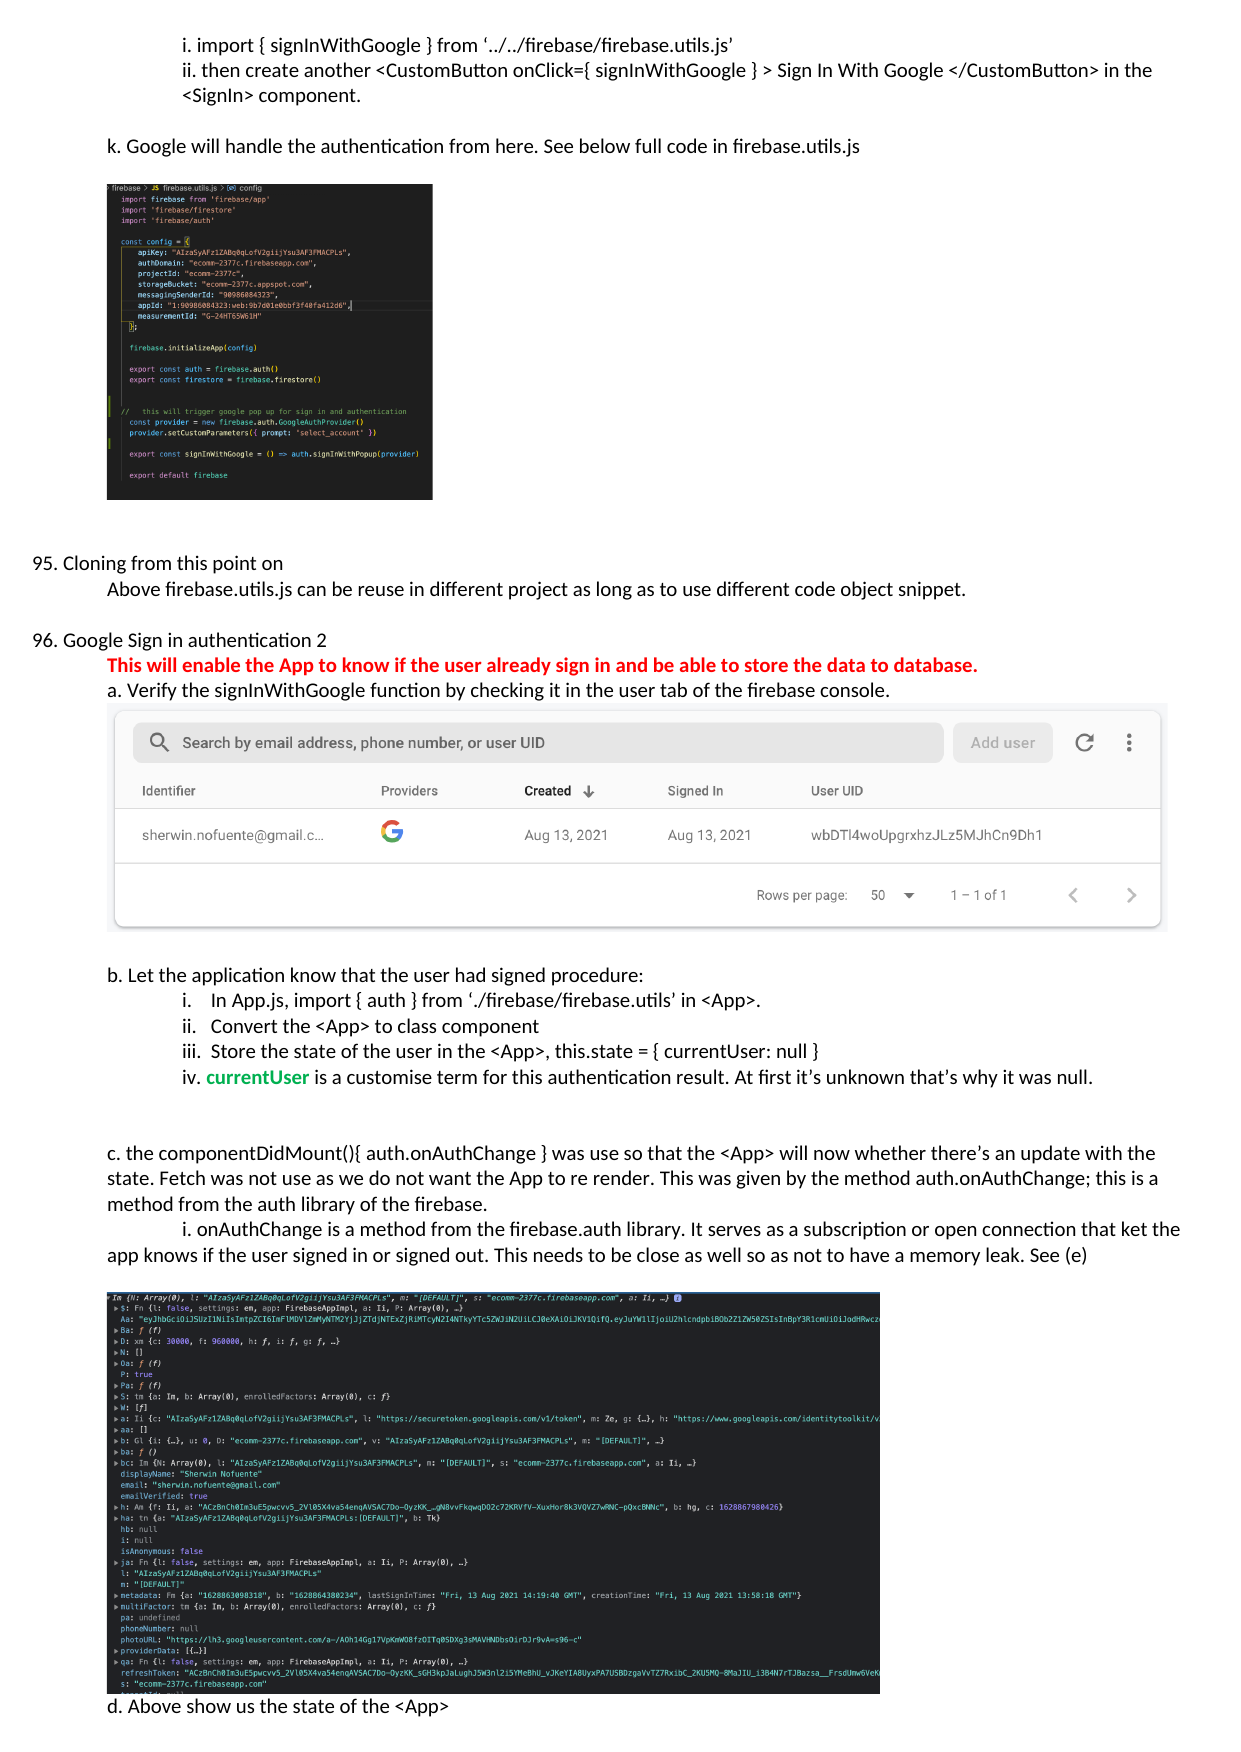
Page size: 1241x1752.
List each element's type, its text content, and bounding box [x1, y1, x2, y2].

text i. In App.js, import { auth } from ‘./firebase/firebase.utils’ in <App>. [32, 988, 1208, 1013]
text iii. Store the state of the user in the <App>, this.state = { currentUser: null } [107, 1038, 1208, 1064]
text i. onAuthChange is a method from the firebase.auth library. It serves as a subscription or open connection that ket the app knows if the user signed in or signed out. This needs to be close as well so as not to have a memory leak. See (e) [107, 1216, 1208, 1267]
text ii. Convert the <App> to class component [32, 1013, 1208, 1038]
text state. Fetch was not use as we do not want the App to re render. This was given by the method auth.onAuthChange; this is a method from the auth library of the firebase. [107, 1166, 1208, 1216]
text d. Above show us the state of the <App> [32, 1693, 1208, 1719]
picture [106, 703, 1168, 932]
text Above firebase.utils.js can be reuse in different project as long as to use different code object snippet. [32, 576, 1208, 601]
text ii. then create another <CustomButton onClick={ signInWithGoogle } > Sign In With Google </CustomButton> in the [107, 57, 1208, 83]
text 96. Google Sign in authentication 2 [32, 627, 1208, 652]
picture [106, 1292, 880, 1694]
text i. import { signInWithGoogle } from ‘../../firebase/firebase.utils.js’ [107, 32, 1208, 57]
text a. Verify the signInWithGoogle function by checking it in the user tab of the firebase console. [32, 678, 1208, 703]
text k. Google will handle the authentication from here. See below full code in firebase.utils.js [107, 133, 1208, 159]
text <SignIn> component. [107, 83, 1208, 108]
text This will enable the App to know if the user already sign in and be able to store the data to database. [32, 652, 1208, 678]
text 95. Cloning from this point on [32, 551, 1208, 576]
text iv. currentUser is a customise term for this authentication result. At first it’s unknown that’s why it was null. [107, 1064, 1208, 1089]
text b. Let the application know that the user had signed procedure: [32, 962, 1208, 988]
text c. the componentDidMount(){ auth.onAuthChange } was use so that the <App> will now whether there’s an update with the [32, 1140, 1208, 1166]
picture [106, 184, 433, 500]
